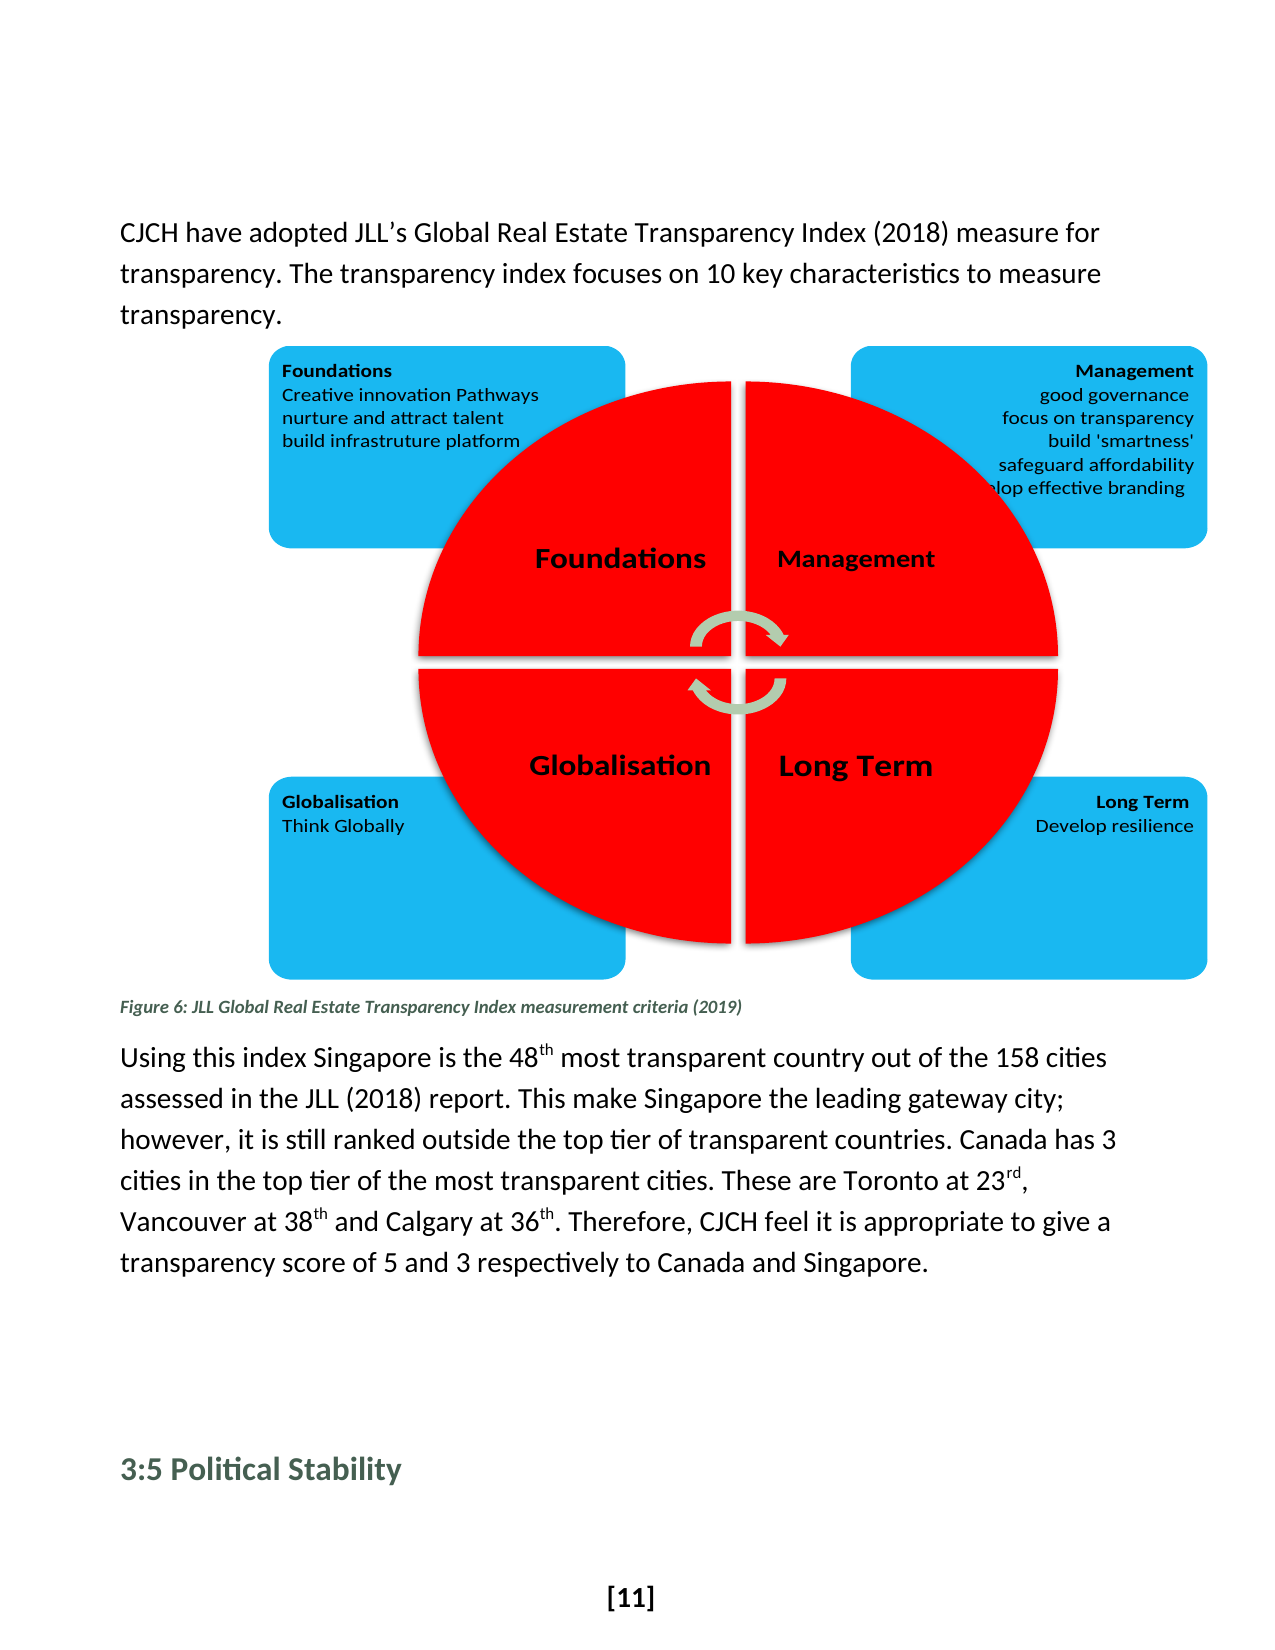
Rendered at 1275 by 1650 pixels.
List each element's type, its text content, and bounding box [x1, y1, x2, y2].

picture [268, 776, 626, 980]
picture [268, 346, 626, 549]
text Using this index Singapore is the 48th most transparent country out of the 158 cities assessed in the JLL (2018) report. This make Singapore the leading gateway city; however, it is still ranked outside the top tier of transparent countries. Canada has 3 cities in the top tier of the most transparent cities. These are Toronto at 23rd, Vancouver at 38th and Calgary at 36th. Therefore, CJCH feel it is appropriate to give a transparency score of 5 and 3 respectively to Canada and Singapore. [120, 1039, 1155, 1279]
text 3:5 Political Stability [120, 1448, 1155, 1489]
picture [850, 776, 1155, 980]
picture [850, 346, 1155, 549]
